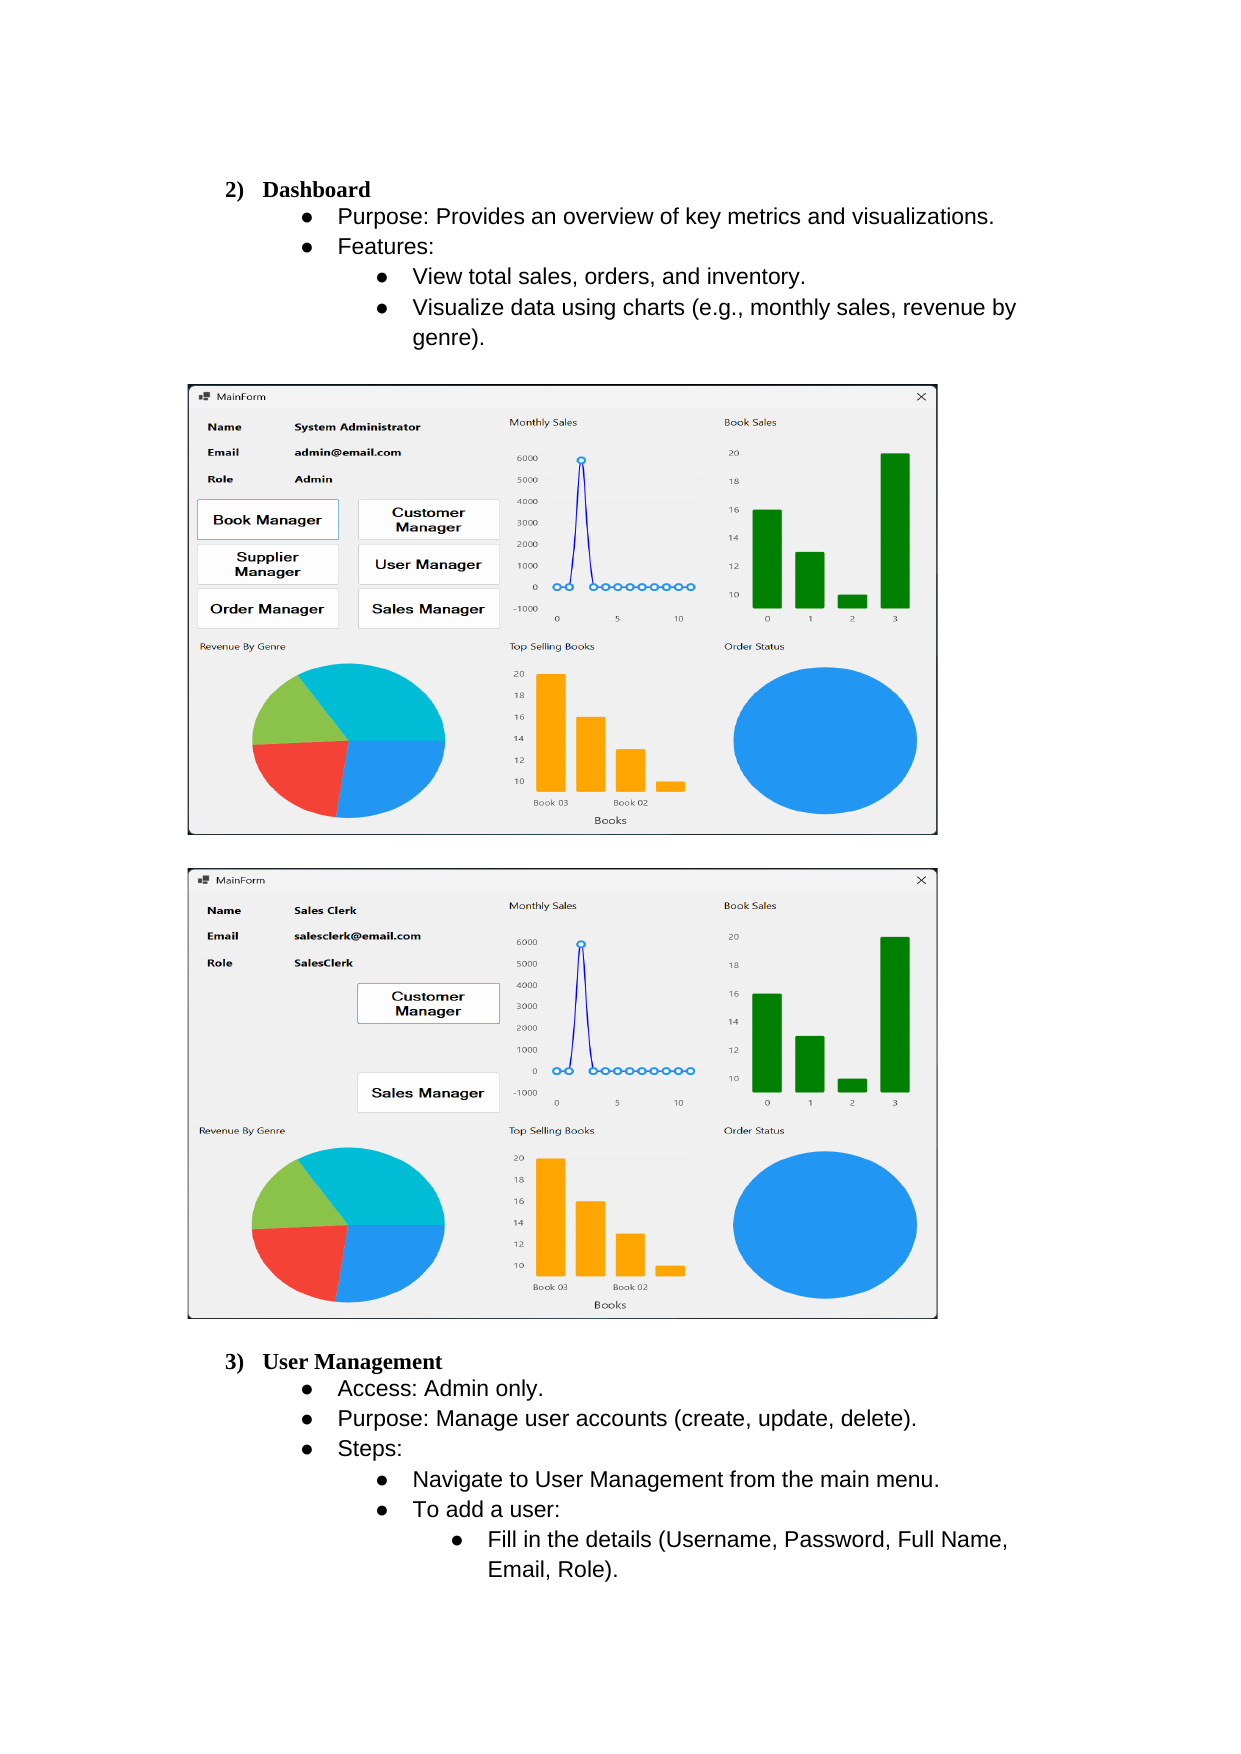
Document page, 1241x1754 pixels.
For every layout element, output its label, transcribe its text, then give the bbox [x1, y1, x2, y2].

list Dashboard [225, 176, 1053, 203]
list Steps: [300, 1435, 1053, 1462]
list User Management [225, 1348, 1053, 1375]
list Visualize data using charts (e.g., monthly sales, revenue by genre). [375, 293, 1053, 350]
list View total sales, orders, and inventory. [375, 263, 1053, 290]
list To add a user: [375, 1496, 1053, 1522]
picture [187, 384, 938, 835]
list Purpose: Provides an overview of key metrics and visualizations. [300, 203, 1053, 229]
list Navigate to User Management from the main menu. [375, 1466, 1053, 1492]
list Access: Admin only. [300, 1375, 1053, 1401]
list Fill in the details (Username, Password, Full Name, Email, Role). [450, 1526, 1053, 1583]
list Features: [300, 233, 1053, 259]
list Purpose: Manage user accounts (create, update, delete). [300, 1405, 1053, 1432]
picture [187, 868, 938, 1319]
